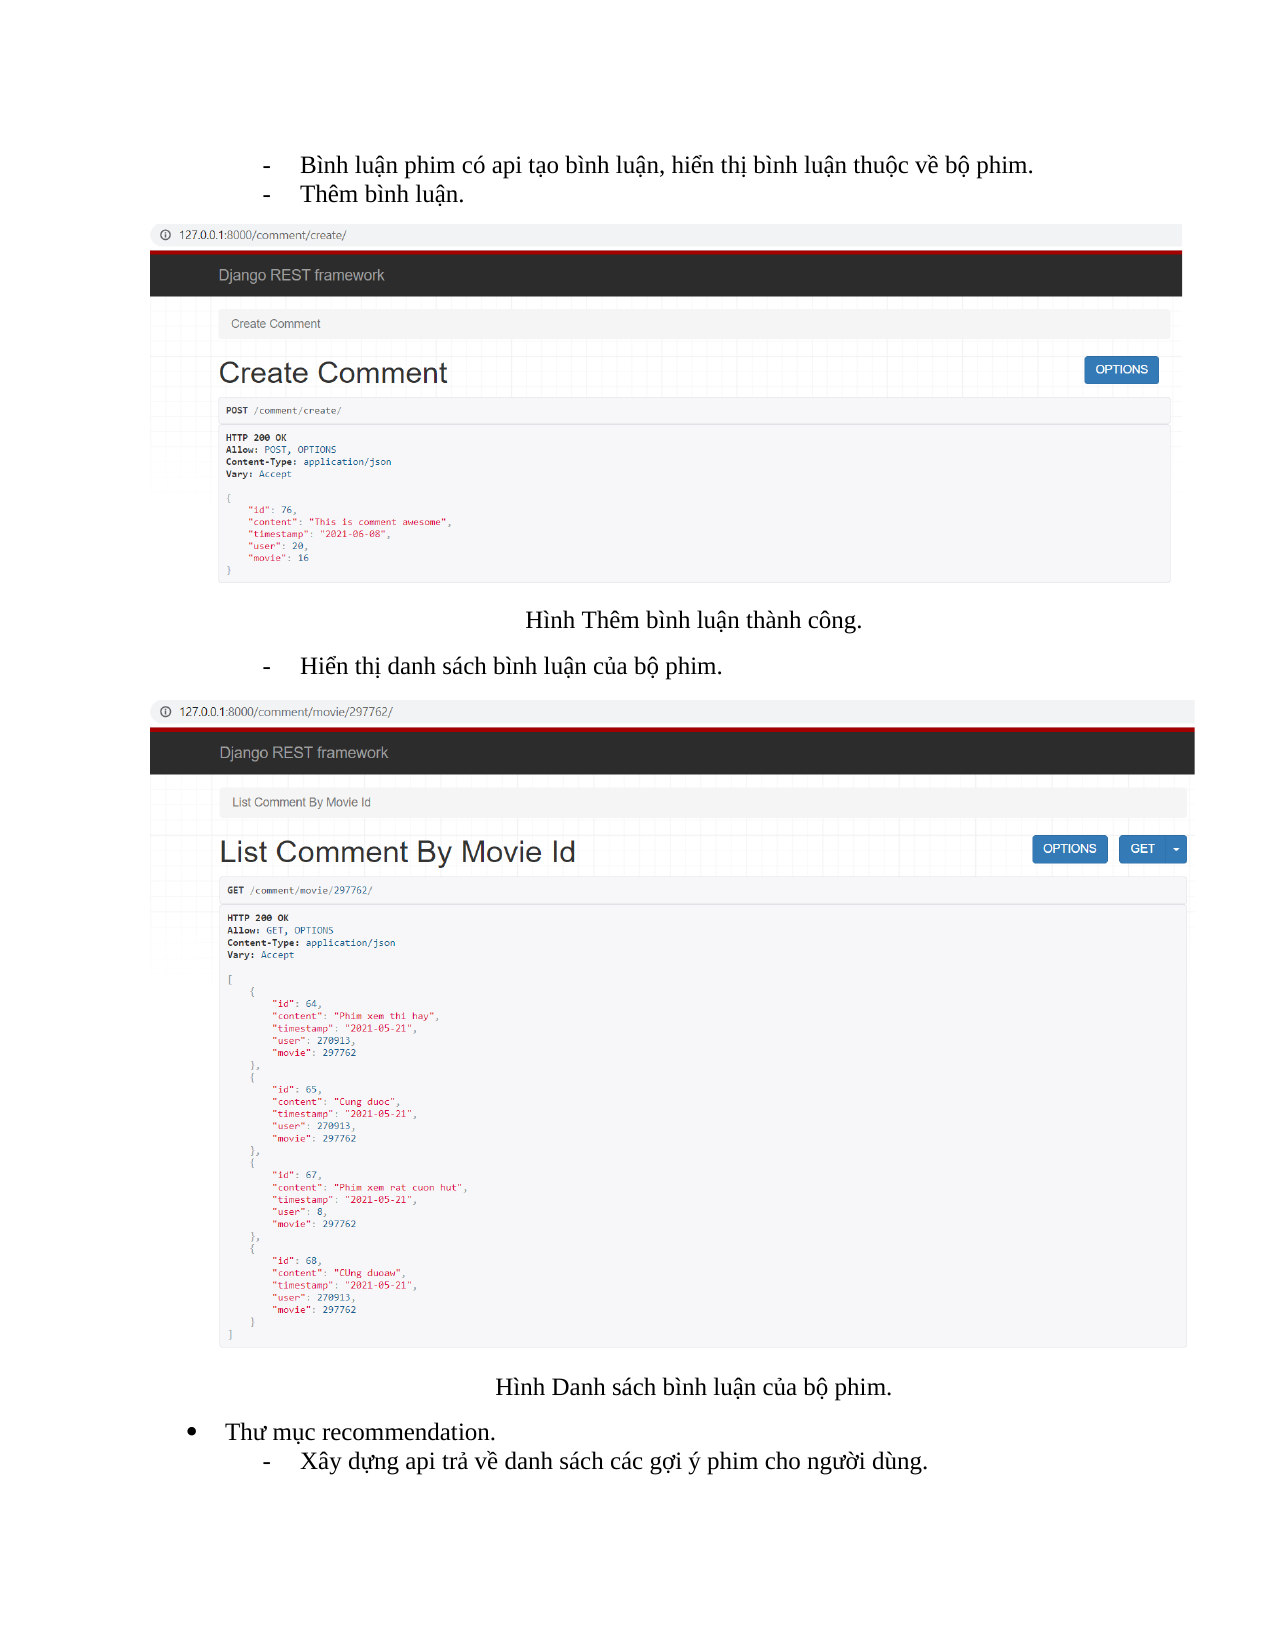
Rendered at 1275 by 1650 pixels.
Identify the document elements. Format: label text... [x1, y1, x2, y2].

list Xây dựng api trả về danh sách các gợi ý phim cho người dùng. [262, 1446, 1125, 1475]
list Thêm bình luận. [262, 179, 1125, 207]
text Hình Danh sách bình luận của bộ phim. [262, 1372, 1125, 1401]
list Hiển thị danh sách bình luận của bộ phim. [262, 651, 1125, 679]
text Hình Thêm bình luận thành công. [262, 605, 1125, 634]
list Thư mục recommendation. [187, 1417, 1125, 1446]
picture [150, 224, 1183, 589]
list Bình luận phim có api tạo bình luận, hiển thị bình luận thuộc về bộ phim. [262, 150, 1125, 179]
picture [150, 696, 1195, 1356]
